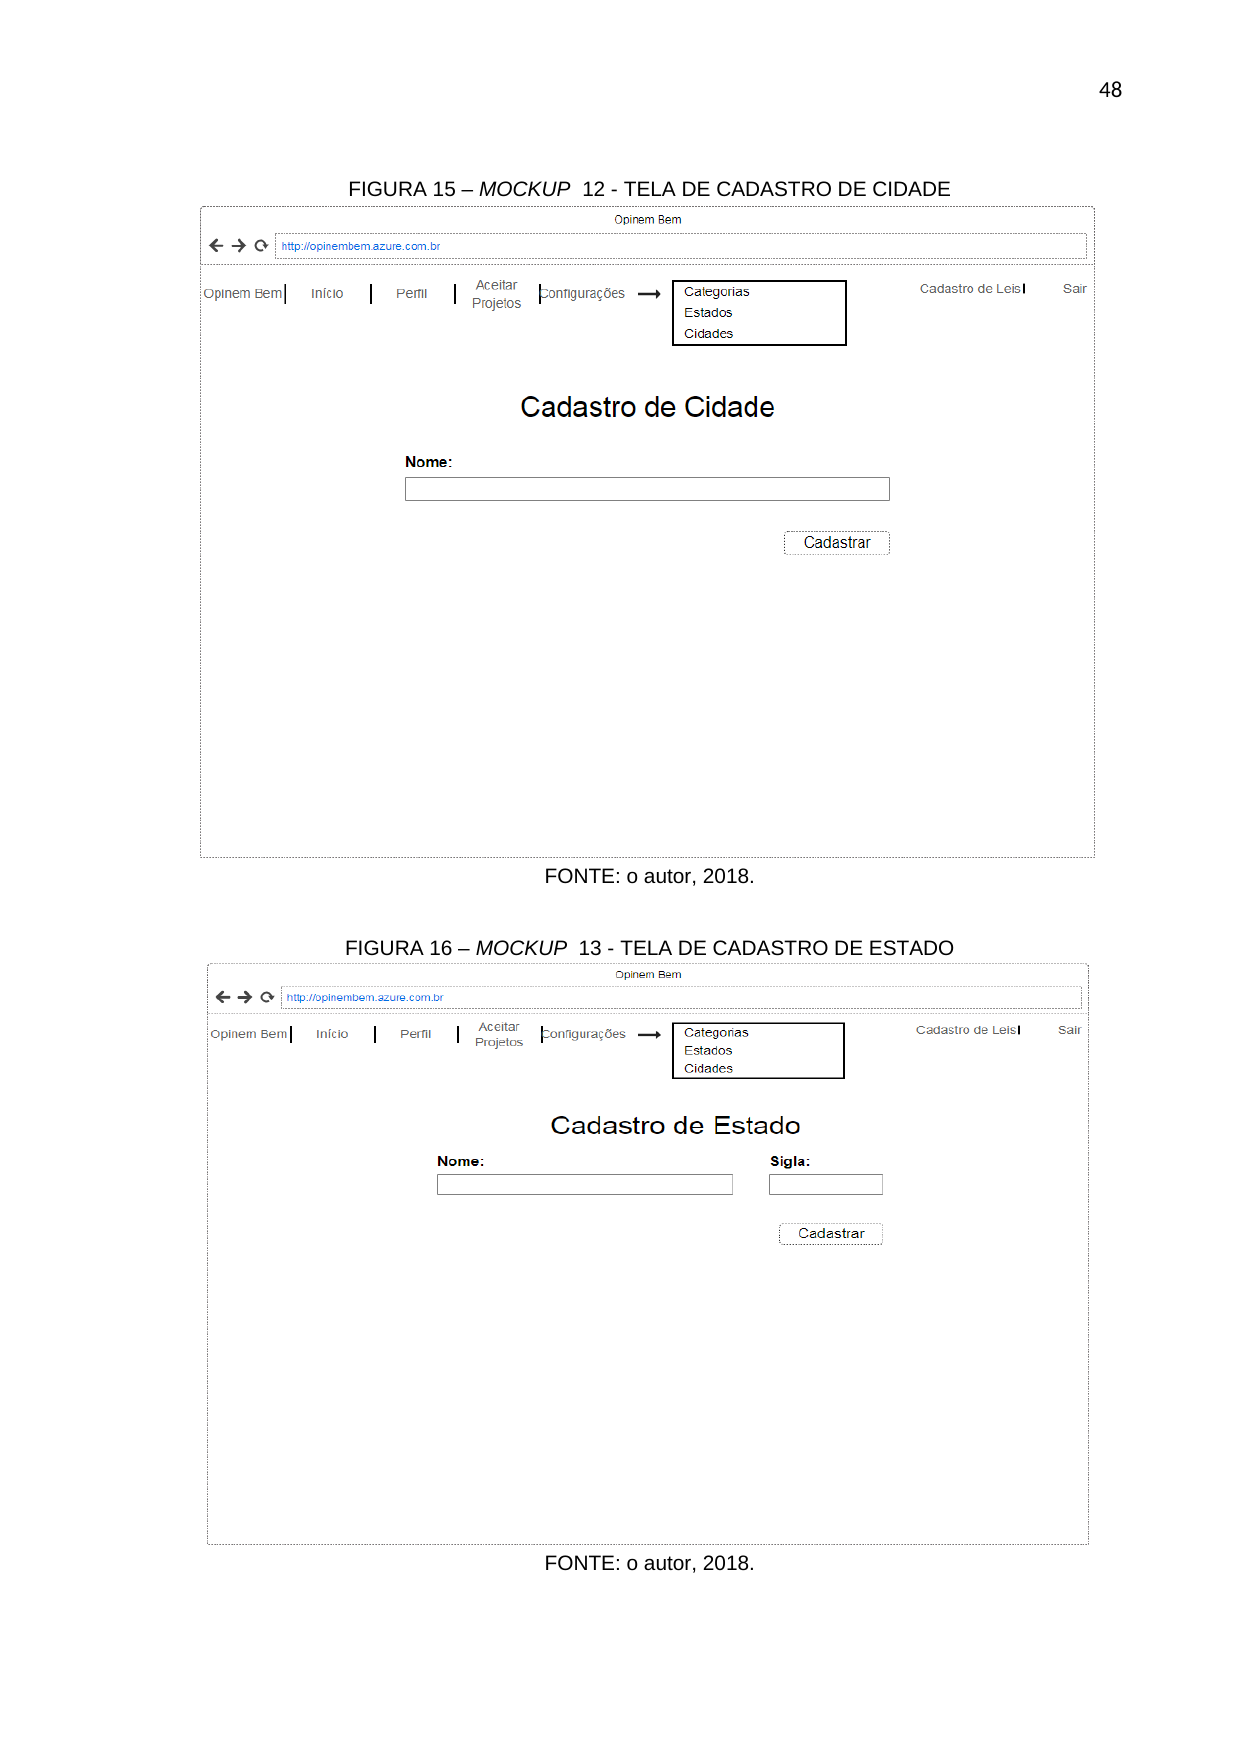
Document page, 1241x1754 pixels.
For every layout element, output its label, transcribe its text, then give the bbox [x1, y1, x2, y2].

picture [196, 201, 1103, 864]
text FONTE: o autor, 2018. [177, 1550, 1122, 1574]
text FONTE: o autor, 2018. [177, 863, 1122, 887]
picture [200, 959, 1099, 1551]
text FIGURA 16 – MOCKUP 13 - TELA DE CADASTRO DE ESTADO [177, 935, 1122, 959]
